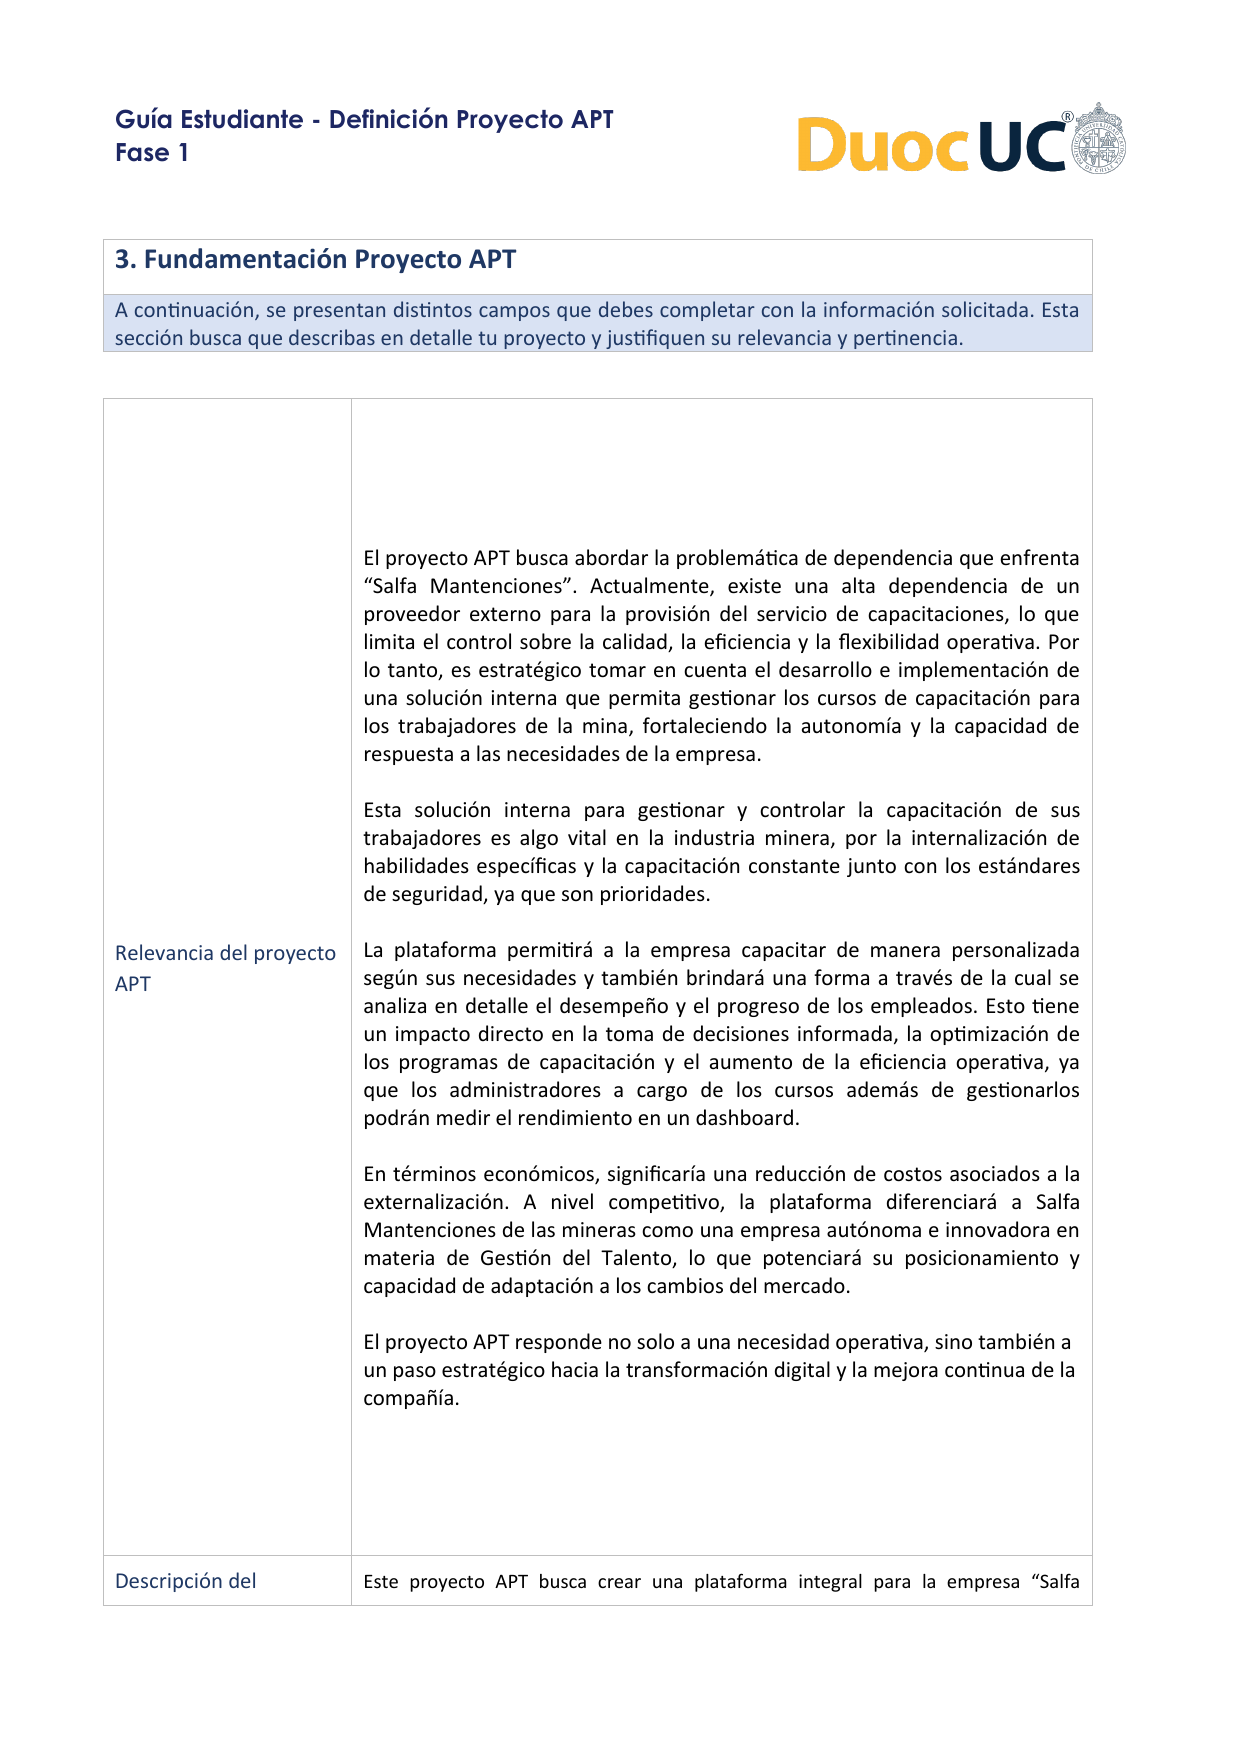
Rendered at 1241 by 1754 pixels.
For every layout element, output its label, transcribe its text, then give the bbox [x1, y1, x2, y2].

picture [798, 102, 1126, 174]
table_cell A continuación, se presentan distintos campos que debes completar con la información solicitada. Esta sección busca que describas en detalle tu proyecto y justifiquen su relevancia y pertinencia. [104, 295, 1092, 351]
table_header 3. Fundamentación Proyecto APT [104, 240, 1092, 294]
table_header El proyecto APT busca abordar la problemática de dependencia que enfrenta “Salfa Mantenciones”. Actualmente, existe una alta dependencia de un proveedor externo para la provisión del servicio de capacitaciones, lo que limita el control sobre la calidad, la eficiencia y la flexibilidad operativa. Por lo tanto, es estratégico tomar en cuenta el desarrollo e implementación de una solución interna que permita gestionar los cursos de capacitación para los trabajadores de la mina, fortaleciendo la autonomía y la capacidad de respuesta a las necesidades de la empresa. Esta solución interna para gestionar y controlar la capacitación de sus trabajadores es algo vital en la industria minera, por la internalización de habilidades específicas y la capacitación constante junto con los estándares de seguridad, ya que son prioridades. La plataforma permitirá a la empresa capacitar de manera personalizada según sus necesidades y también brindará una forma a través de la cual se analiza en detalle el desempeño y el progreso de los empleados. Esto tiene un impacto directo en la toma de decisiones informada, la optimización de los programas de capacitación y el aumento de la eficiencia operativa, ya que los administradores a cargo de los cursos además de gestionarlos podrán medir el rendimiento en un dashboard. En términos económicos, significaría una reducción de costos asociados a la externalización. A nivel competitivo, la plataforma diferenciará a Salfa Mantenciones de las mineras como una empresa autónoma e innovadora en materia de Gestión del Talento, lo que potenciará su posicionamiento y capacidad de adaptación a los cambios del mercado. El proyecto APT responde no solo a una necesidad operativa, sino también a un paso estratégico hacia la transformación digital y la mejora continua de la compañía. [352, 399, 1092, 1555]
table_header Relevancia del proyecto APT [104, 399, 351, 1555]
table_cell Descripción del Proyecto APT [104, 1556, 351, 1605]
